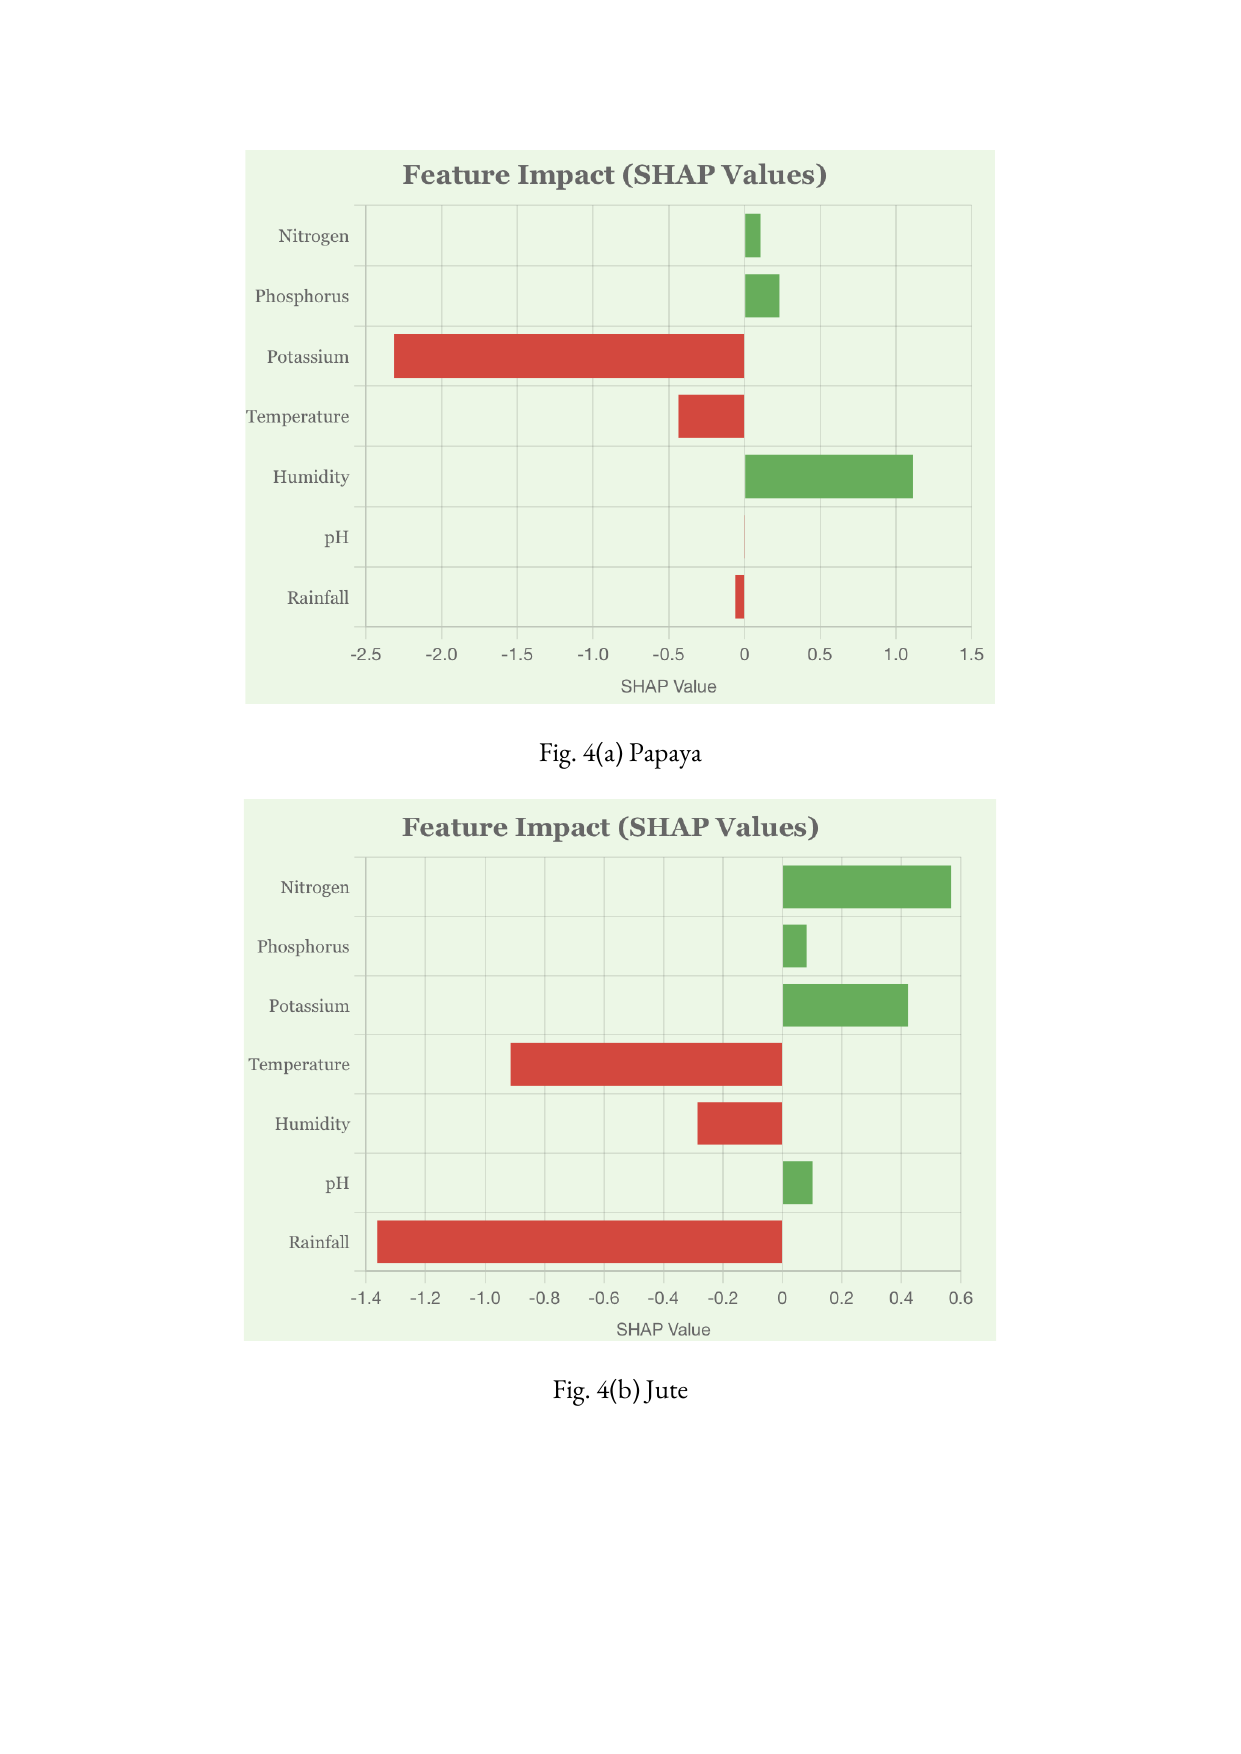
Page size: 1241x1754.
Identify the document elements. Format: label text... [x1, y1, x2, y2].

picture [243, 799, 997, 1341]
text Fig. 4(b) Jute [150, 1371, 1090, 1406]
text Fig. 4(a) Papaya [150, 734, 1090, 769]
picture [245, 150, 995, 704]
